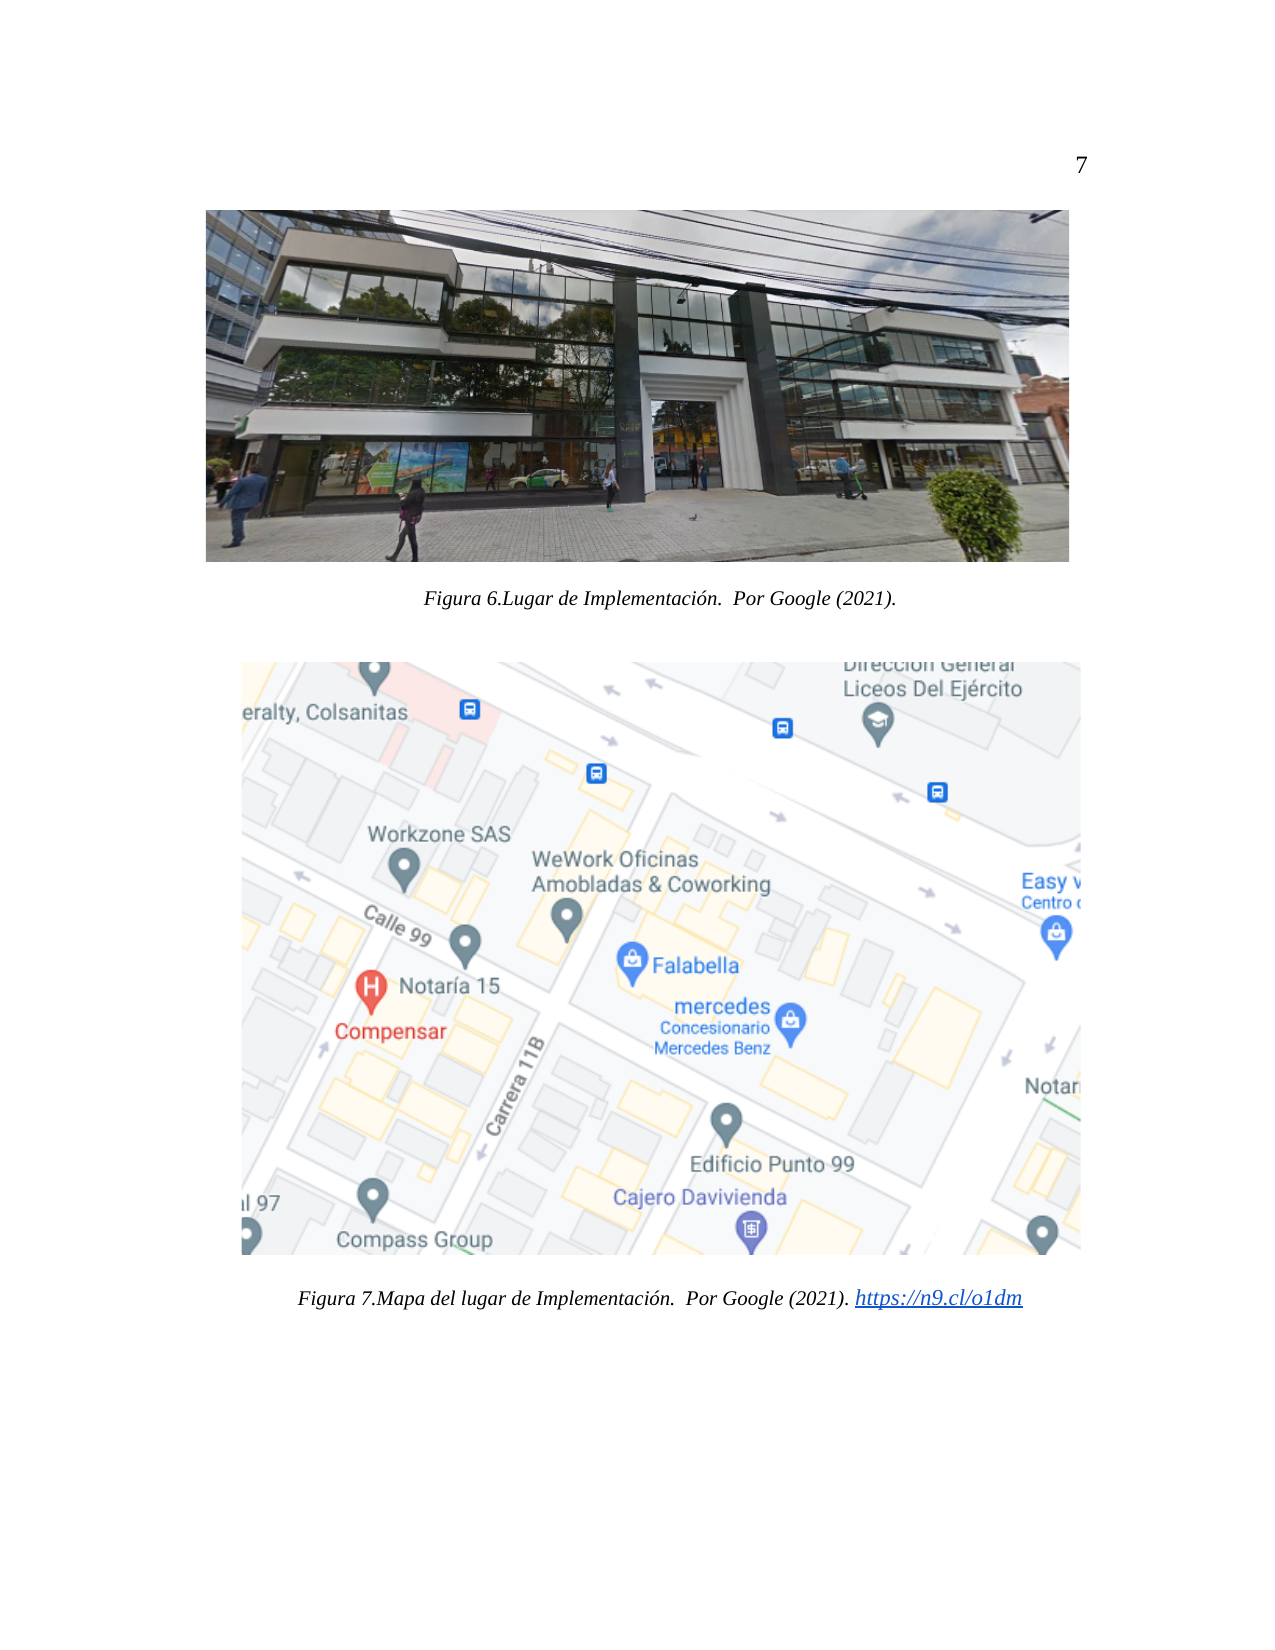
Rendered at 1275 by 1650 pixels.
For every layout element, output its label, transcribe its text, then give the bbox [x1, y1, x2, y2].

picture [241, 662, 1081, 1255]
picture [205, 210, 1070, 562]
subtitle Figura 7.Mapa del lugar de Implementación. Por Google (2021). https://n9.cl/o1dm [187, 1284, 1087, 1310]
subtitle Figura 6.Lugar de Implementación. Por Google (2021). [187, 586, 1087, 610]
